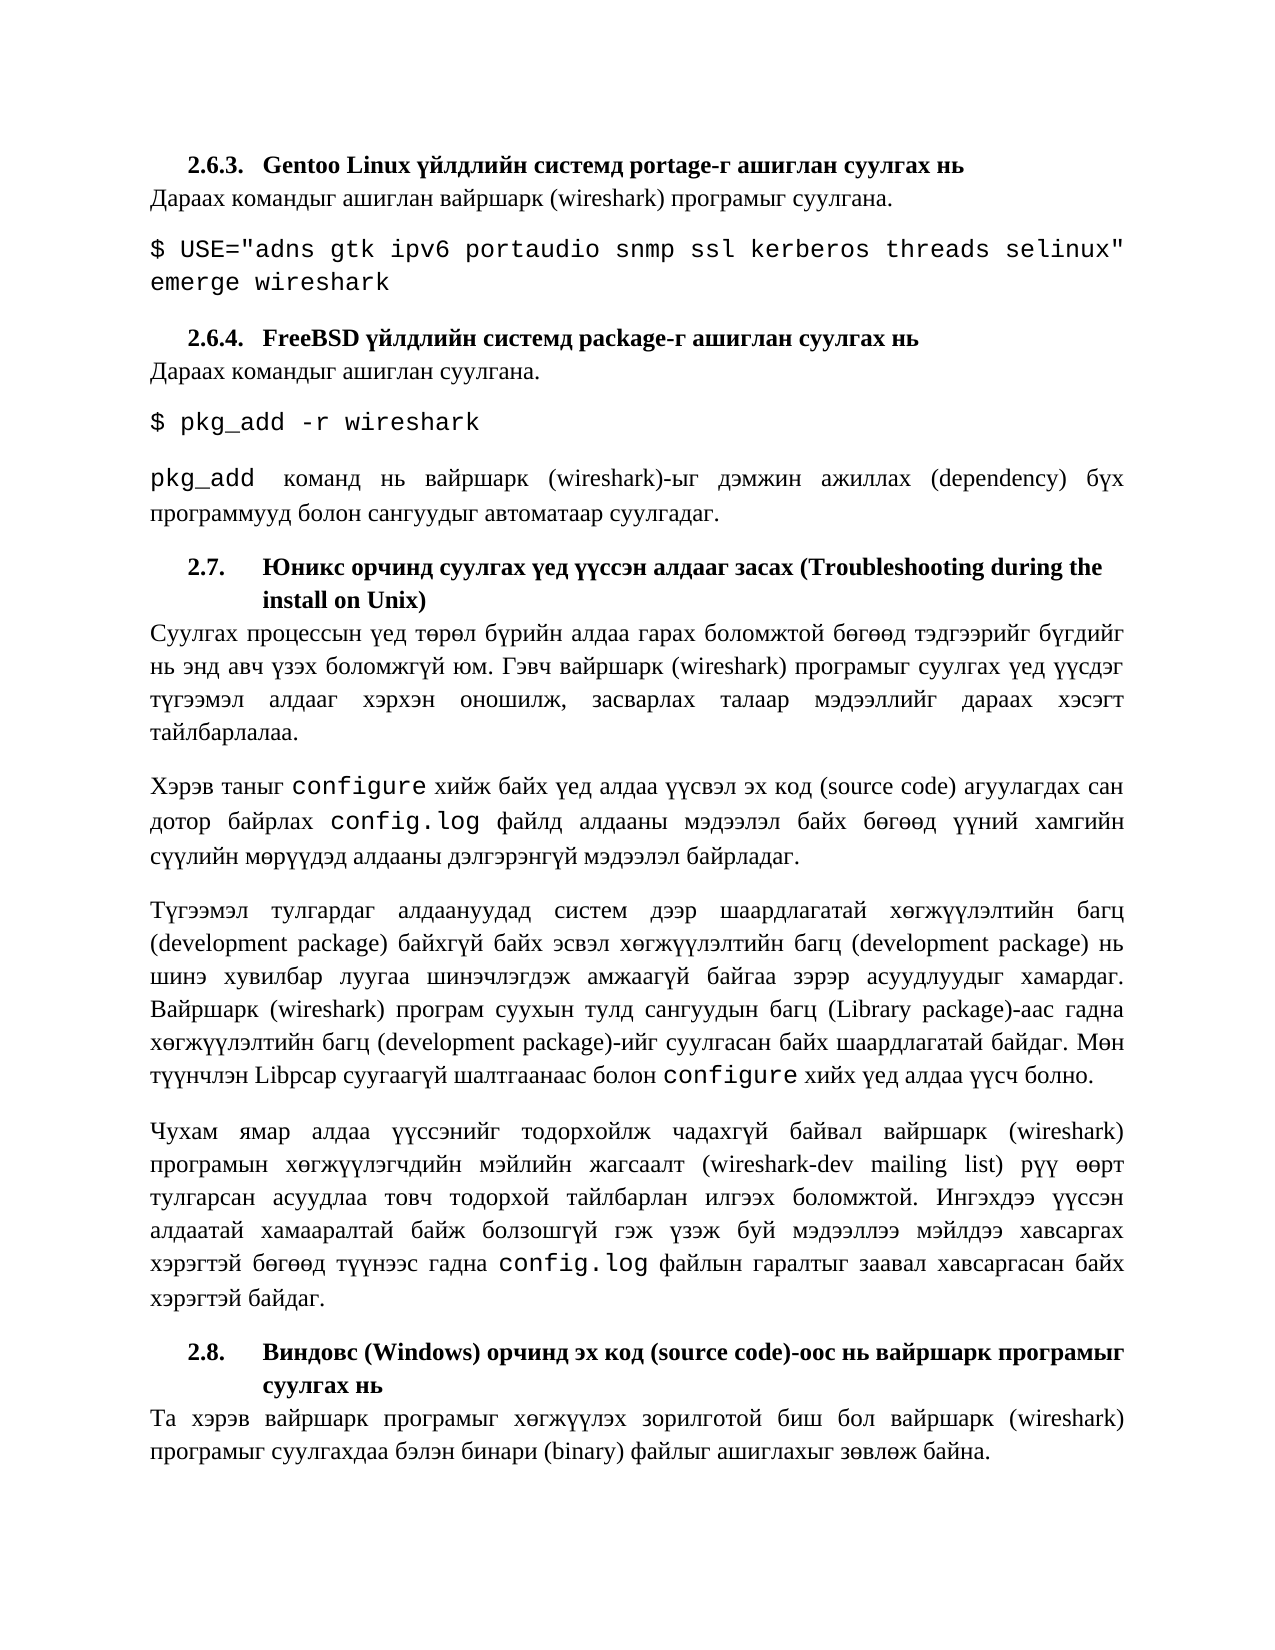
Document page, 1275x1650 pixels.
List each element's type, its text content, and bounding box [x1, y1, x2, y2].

subtitle FreeBSD үйлдлийн системд package-г ашиглан суулгах нь [187, 323, 1125, 351]
text Суулгах процессын үед төрөл бүрийн алдаа гарах боломжтой бөгөөд тэдгээрийг бүгдийг нь энд авч үзэх боломжгүй юм. Гэвч вайршарк (wireshark) програмыг суулгах үед үүсдэг түгээмэл алдааг хэрхэн оношилж, засварлах талаар мэдээллийг дараах хэсэгт тайлбарлалаа. [150, 618, 1125, 746]
subtitle Gentoo Linux үйлдлийн системд portage-г ашиглан суулгах нь [187, 150, 1125, 179]
text Чухам ямар алдаа үүссэнийг тодорхойлж чадахгүй байвал вайршарк (wireshark) програмын хөгжүүлэгчдийн мэйлийн жагсаалт (wireshark-dev mailing list) рүү өөрт тулгарсан асуудлаа товч тодорхой тайлбарлан илгээх боломжтой. Ингэхдээ үүссэн алдаатай хамааралтай байж болзошгүй гэж үзэж буй мэдээллээ мэйлдээ хавсаргах хэрэгтэй бөгөөд түүнээс гадна config.log файлын гаралтыг заавал хавсаргасан байх хэрэгтэй байдаг. [150, 1116, 1125, 1312]
subtitle Юникс орчинд суулгах үед үүссэн алдааг засах (Troubleshooting during the install on Unix) [187, 552, 1125, 614]
text Түгээмэл тулгардаг алдаануудад систем дээр шаардлагатай хөгжүүлэлтийн багц (development package) байхгүй байх эсвэл хөгжүүлэлтийн багц (development package) нь шинэ хувилбар луугаа шинэчлэгдэж амжаагүй байгаа зэрэр асуудлуудыг хамардаг. Вайршарк (wireshark) програм суухын тулд сангуудын багц (Library package)-аас гадна хөгжүүлэлтийн багц (development package)-ийг суулгасан байх шаардлагатай байдаг. Мөн түүнчлэн Libpcap суугаагүй шалтгаанаас болон configure хийх үед алдаа үүсч болно. [150, 895, 1125, 1091]
text pkg_add команд нь вайршарк (wireshark)-ыг дэмжин ажиллах (dependency) бүх программууд болон сангуудыг автоматаар суулгадаг. [150, 463, 1125, 527]
text $ USE="adns gtk ipv6 portaudio snmp ssl kerberos threads selinux" emerge wireshark [150, 237, 1125, 298]
text Дараах командыг ашиглан суулгана. [150, 356, 1125, 384]
text Та хэрэв вайршарк програмыг хөгжүүлэх зорилготой биш бол вайршарк (wireshark) програмыг суулгахдаа бэлэн бинари (binary) файлыг ашиглахыг зөвлөж байна. [150, 1403, 1125, 1465]
text Дараах командыг ашиглан вайршарк (wireshark) програмыг суулгана. [150, 183, 1125, 212]
text $ pkg_add -r wireshark [150, 409, 1125, 438]
text Хэрэв таныг configure хийж байх үед алдаа үүсвэл эх код (source code) агуулагдах сан дотор байрлах config.log файлд алдааны мэдээлэл байх бөгөөд үүний хамгийн сүүлийн мөрүүдэд алдааны дэлгэрэнгүй мэдээлэл байрладаг. [150, 771, 1125, 870]
subtitle Виндовс (Windows) орчинд эх код (source code)-оос нь вайршарк програмыг суулгах нь [187, 1337, 1125, 1399]
